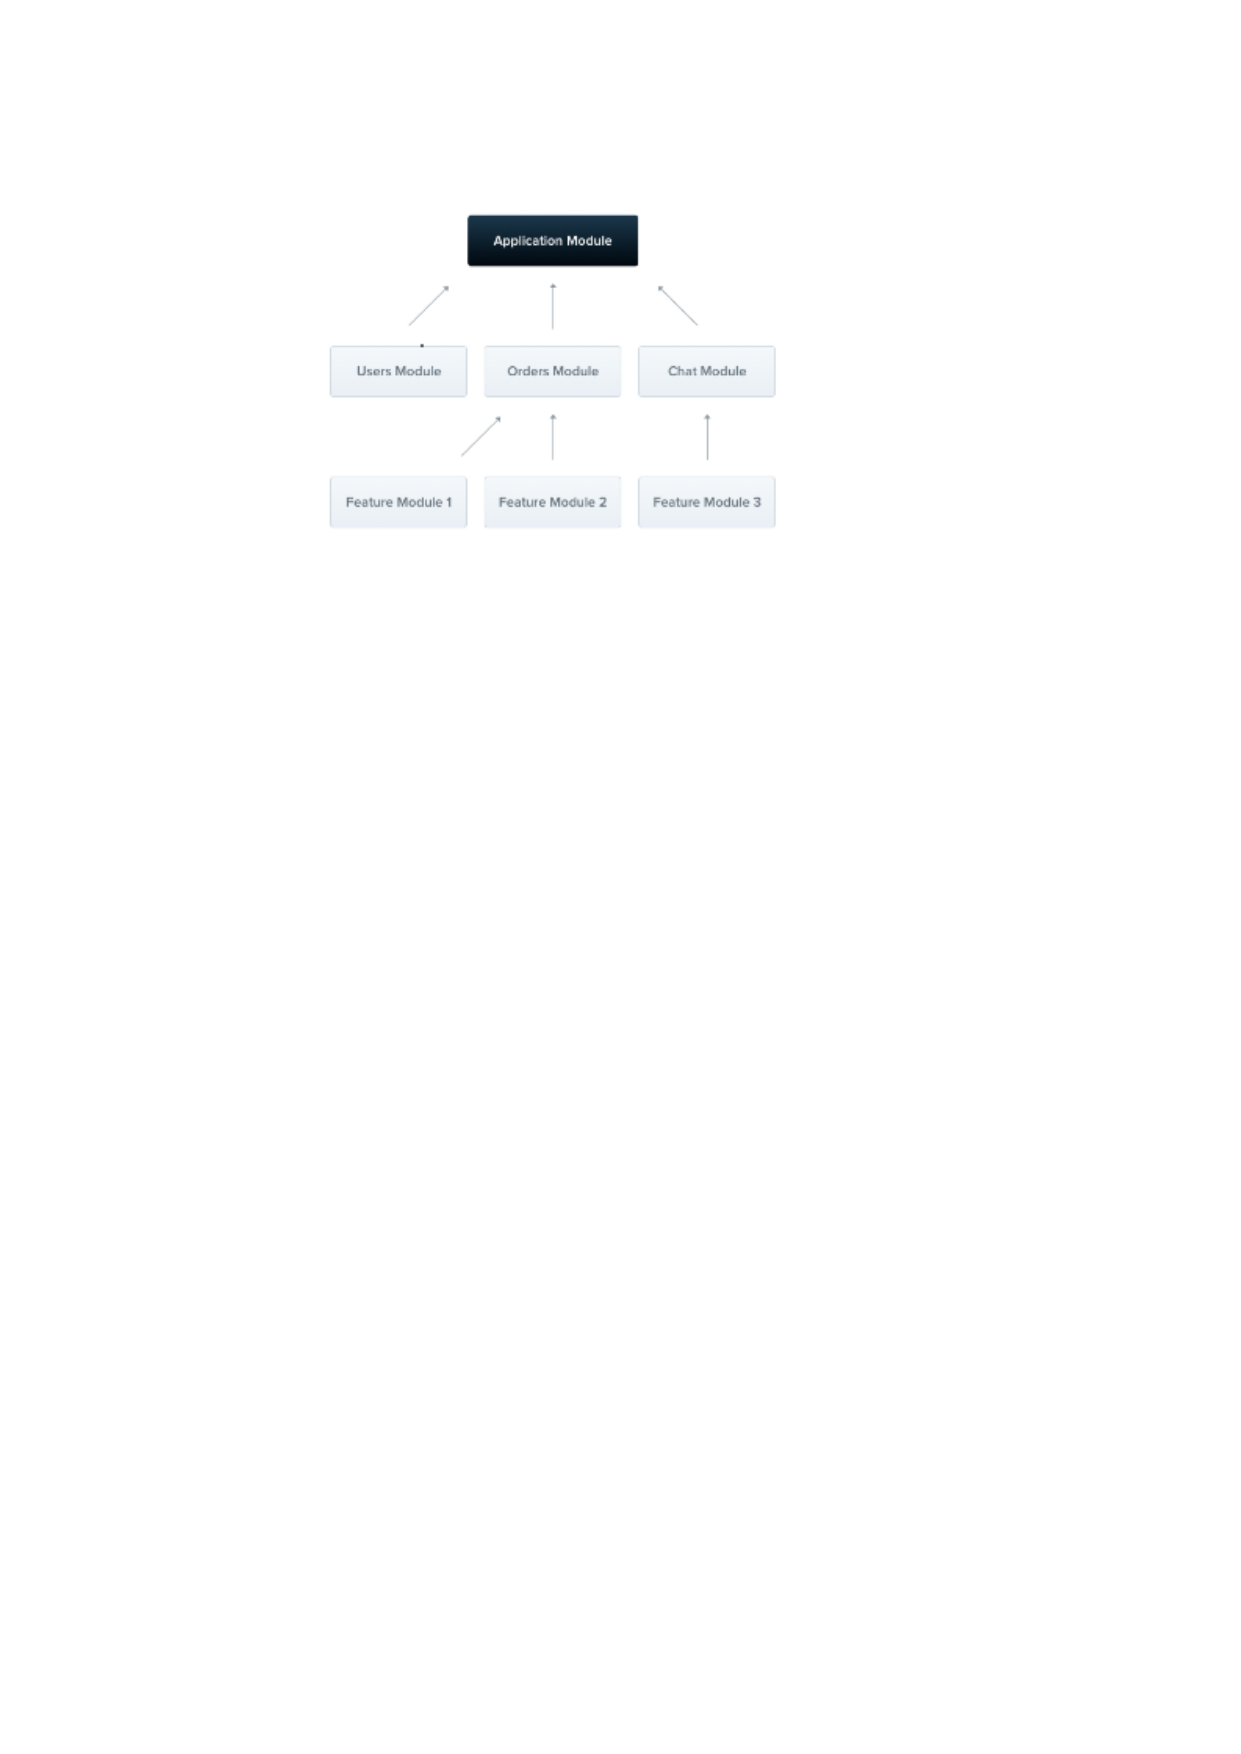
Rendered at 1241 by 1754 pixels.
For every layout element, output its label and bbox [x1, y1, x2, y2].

picture [147, 147, 959, 584]
